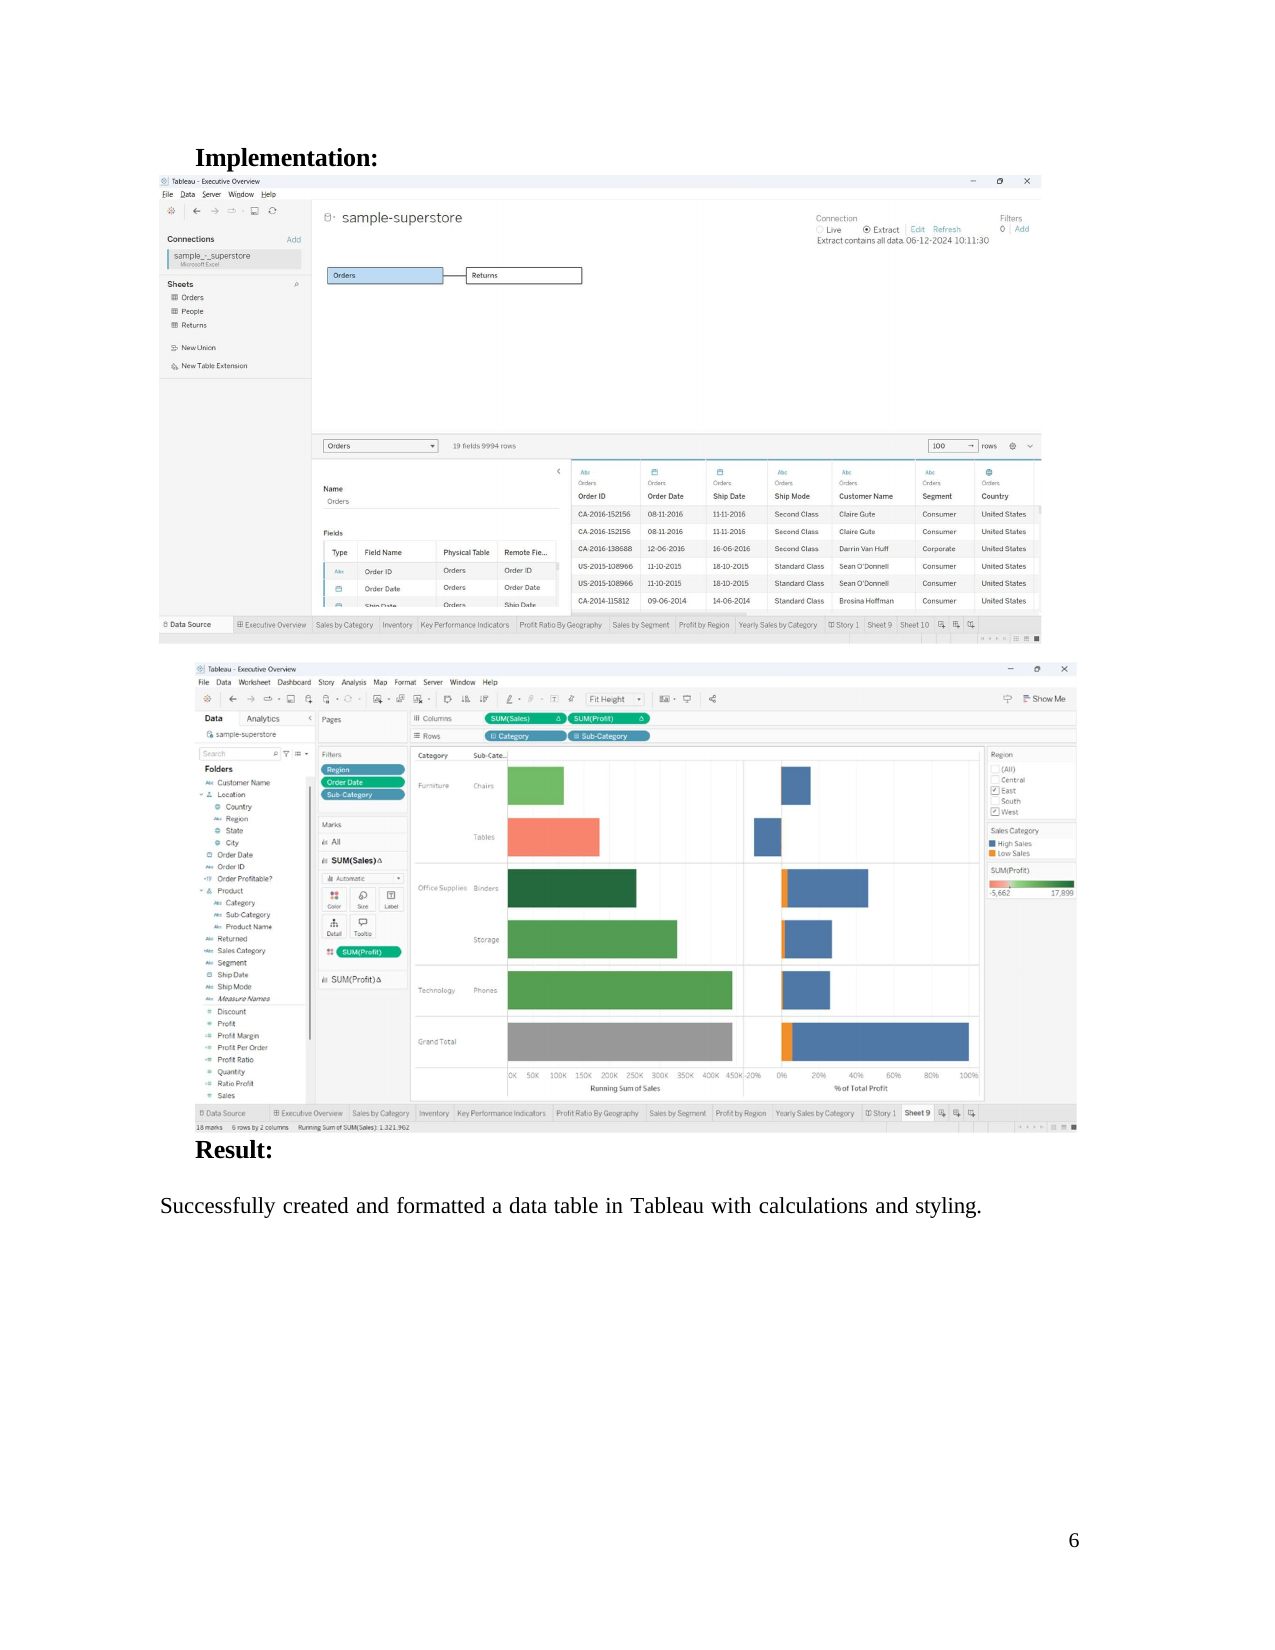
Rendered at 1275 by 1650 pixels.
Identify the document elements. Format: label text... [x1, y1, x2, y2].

text Successfully created and formatted a data table in Tableau with calculations and styling. [160, 1192, 1200, 1218]
picture [158, 175, 1042, 644]
subtitle Result: [195, 661, 1200, 1164]
